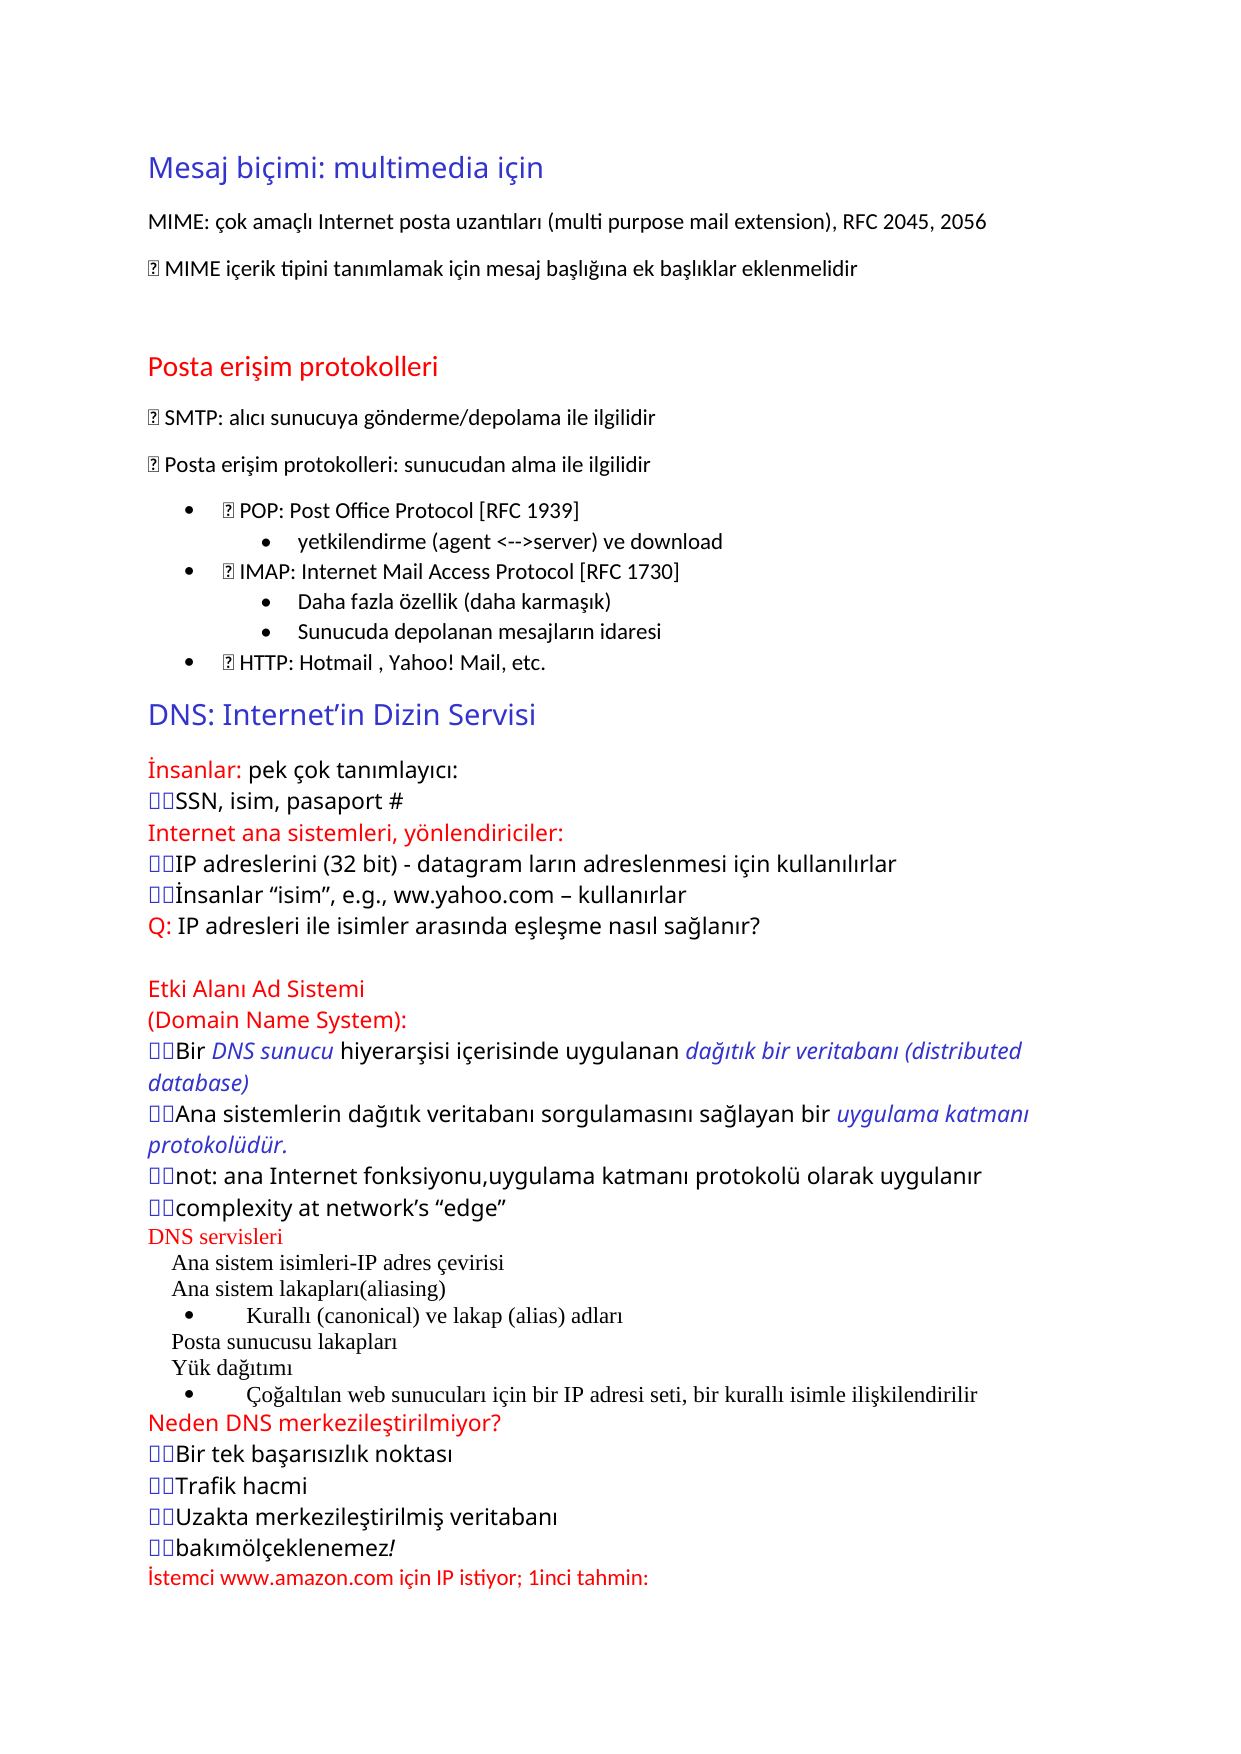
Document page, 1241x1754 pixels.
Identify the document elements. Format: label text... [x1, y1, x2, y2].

text Internet ana sistemleri, yönlendiriciler: [148, 816, 1093, 848]
list  Çoğaltılan web sunucuları için bir IP adresi seti, bir kurallı isimle ilişkilendirilir [185, 1381, 1093, 1407]
list  HTTP: Hotmail , Yahoo! Mail, etc. [185, 648, 1093, 676]
list Daha fazla özellik (daha karmaşık) [260, 587, 1093, 615]
text İnsanlar: pek çok tanımlayıcı: [148, 754, 1093, 785]
text MIME: çok amaçlı Internet posta uzantıları (multi purpose mail extension), RFC 2045, 2056 [148, 207, 1093, 235]
text  MIME içerik tipini tanımlamak için mesaj başlığına ek başlıklar eklenmelidir [148, 254, 1093, 282]
text Q: IP adresleri ile isimler arasında eşleşme nasıl sağlanır? [148, 910, 1093, 941]
text protokolüdür. [148, 1129, 1093, 1160]
text  SMTP: alıcı sunucuya gönderme/depolama ile ilgilidir [148, 403, 1093, 431]
text Uzakta merkezileştirilmiş veritabanı [148, 1501, 1093, 1532]
text Bir tek başarısızlık noktası [148, 1438, 1093, 1470]
text IP adreslerini (32 bit) - datagram ların adreslenmesi için kullanılırlar [148, 848, 1093, 879]
text  Ana sistem lakapları(aliasing) [148, 1275, 1093, 1302]
list Sunucuda depolanan mesajların idaresi [260, 617, 1093, 645]
text Mesaj biçimi: multimedia için [148, 148, 1093, 187]
list  POP: Post Office Protocol [RFC 1939] [185, 497, 1093, 524]
text complexity at network’s “edge” [148, 1191, 1093, 1223]
text  Posta erişim protokolleri: sunucudan alma ile ilgilidir [148, 450, 1093, 478]
text İnsanlar “isim”, e.g., ww.yahoo.com – kullanırlar [148, 879, 1093, 910]
text (Domain Name System): [148, 1004, 1093, 1035]
text SSN, isim, pasaport # [148, 785, 1093, 816]
text bakımölçeklenemez! [148, 1532, 1093, 1563]
list  IMAP: Internet Mail Access Protocol [RFC 1730] [185, 557, 1093, 585]
text Ana sistemlerin dağıtık veritabanı sorgulamasını sağlayan bir uygulama katmanı [148, 1098, 1093, 1129]
list  Kurallı (canonical) ve lakap (alias) adları [185, 1302, 1093, 1328]
text not: ana Internet fonksiyonu,uygulama katmanı protokolü olarak uygulanır [148, 1160, 1093, 1191]
text Etki Alanı Ad Sistemi [148, 973, 1093, 1004]
text  Yük dağıtımı [148, 1354, 1093, 1381]
text İstemci www.amazon.com için IP istiyor; 1inci tahmin: [148, 1563, 1093, 1591]
text  Posta sunucusu lakapları [148, 1328, 1093, 1354]
text Posta erişim protokolleri [148, 348, 1093, 383]
text Neden DNS merkezileştirilmiyor? [148, 1407, 1093, 1438]
list yetkilendirme (agent <-->server) ve download [260, 527, 1093, 555]
text DNS servisleri [148, 1223, 1093, 1249]
text  Ana sistem isimleri-IP adres çevirisi [148, 1249, 1093, 1275]
text DNS: Internet’in Dizin Servisi [148, 694, 1093, 734]
text Trafik hacmi [148, 1470, 1093, 1501]
text Bir DNS sunucu hiyerarşisi içerisinde uygulanan dağıtık bir veritabanı (distributed database) [148, 1035, 1093, 1098]
